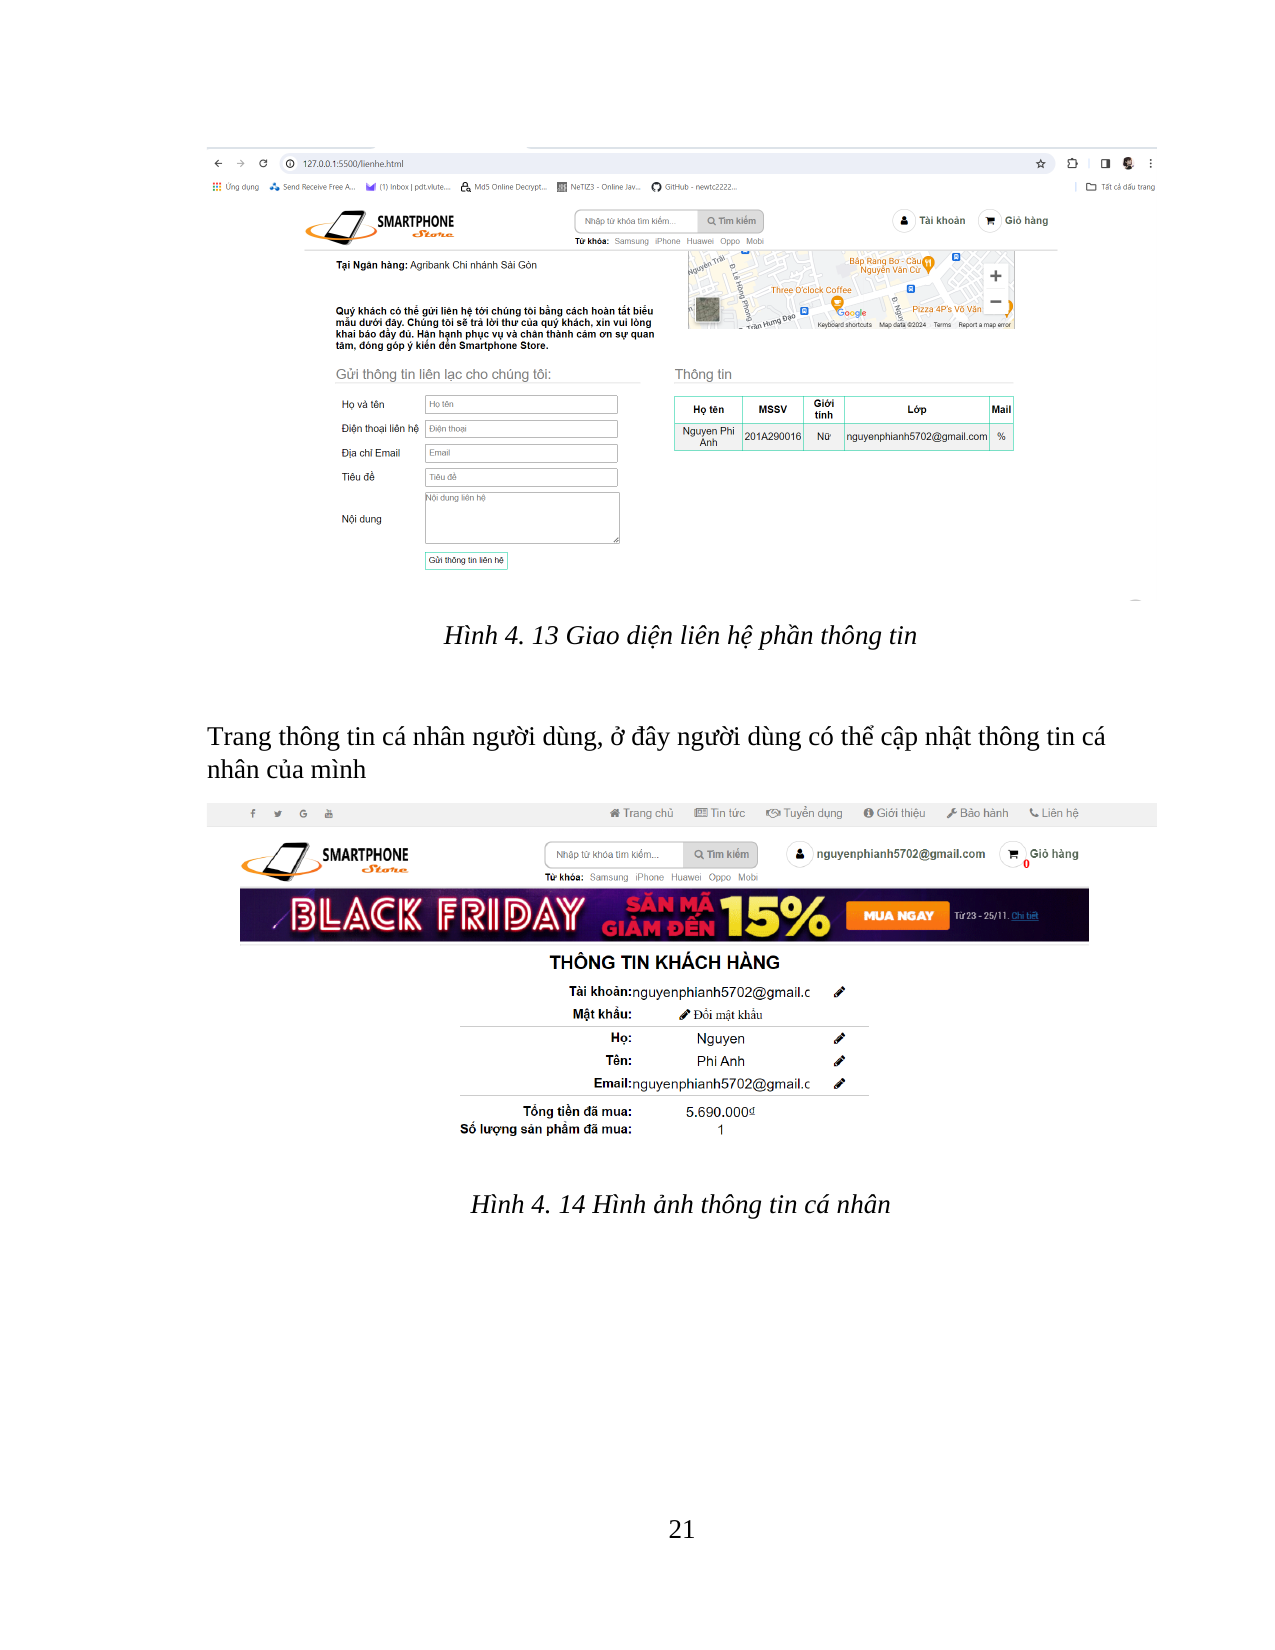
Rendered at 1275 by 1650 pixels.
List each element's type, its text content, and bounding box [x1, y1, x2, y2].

text Hình 4. Giao diện liên hệ phần thông tin [207, 619, 1157, 650]
text Hình 4. Hình ảnh thông tin cá nhân [207, 1189, 1157, 1220]
text Trang thông tin cá nhân người dùng, ở đây người dùng có thể cập nhật thông tin cá nhân của mình [207, 721, 1157, 784]
picture [206, 147, 1157, 601]
picture [206, 803, 1157, 1171]
